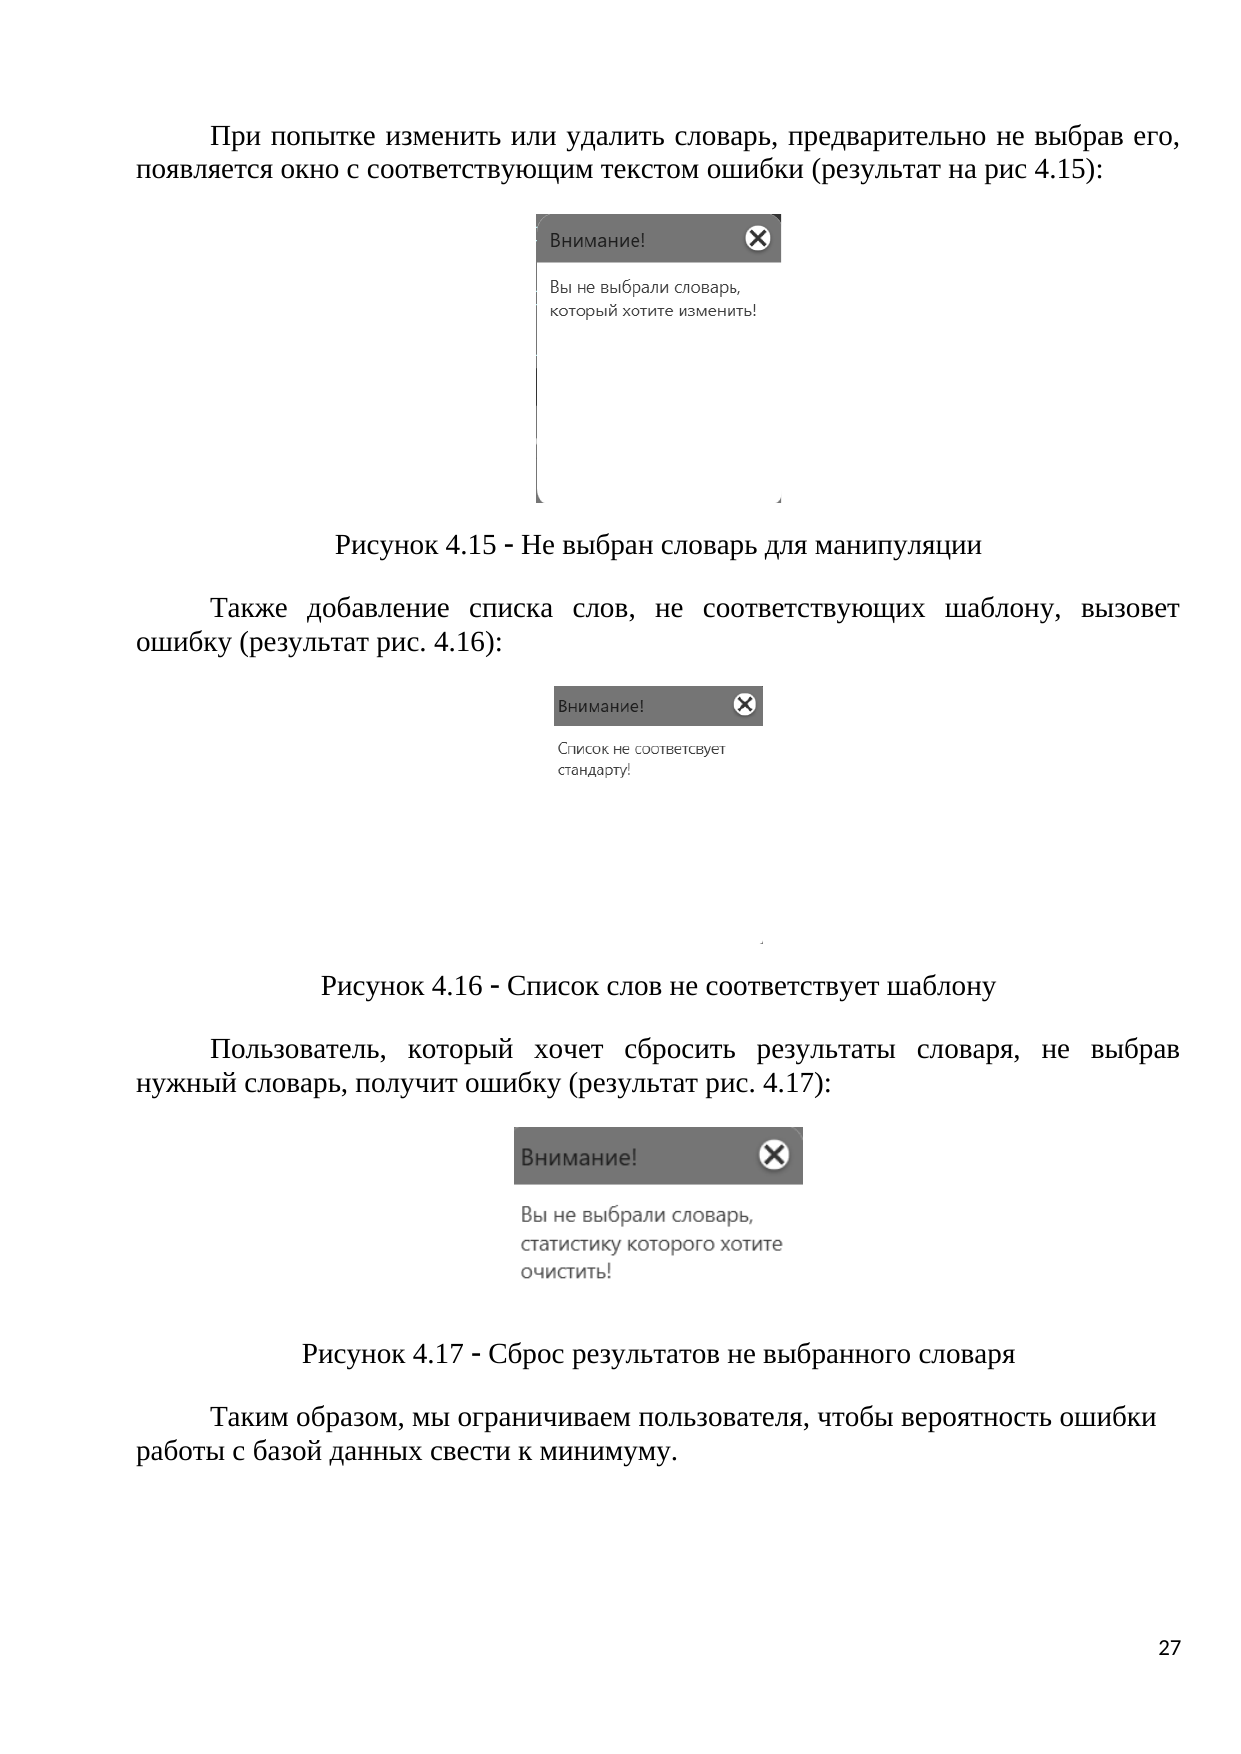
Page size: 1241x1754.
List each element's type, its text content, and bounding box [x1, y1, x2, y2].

text Пользователь, который хочет сбросить результаты словаря, не выбрав нужный словарь, получит ошибку (результат рис. 4.17): [136, 1031, 1181, 1098]
text Рисунок 4.17 Сброс результатов не выбранного словаря [136, 1336, 1181, 1370]
text Таким образом, мы ограничиваем пользователя, чтобы вероятность ошибки работы с базой данных свести к минимуму. [136, 1399, 1181, 1466]
picture [536, 214, 782, 503]
picture [554, 686, 763, 944]
text При попытке изменить или удалить словарь, предварительно не выбрав его, появляется окно с соответствующим текстом ошибки (результат на рис 4.15): [136, 118, 1181, 185]
picture [514, 1127, 803, 1312]
text Также добавление списка слов, не соответствующих шаблону, вызовет ошибку (результат рис. 4.16): [136, 590, 1181, 657]
text Рисунок 4.16 Список слов не соответствует шаблону [136, 968, 1181, 1002]
text Рисунок 4.15 Не выбран словарь для манипуляции [136, 527, 1181, 561]
